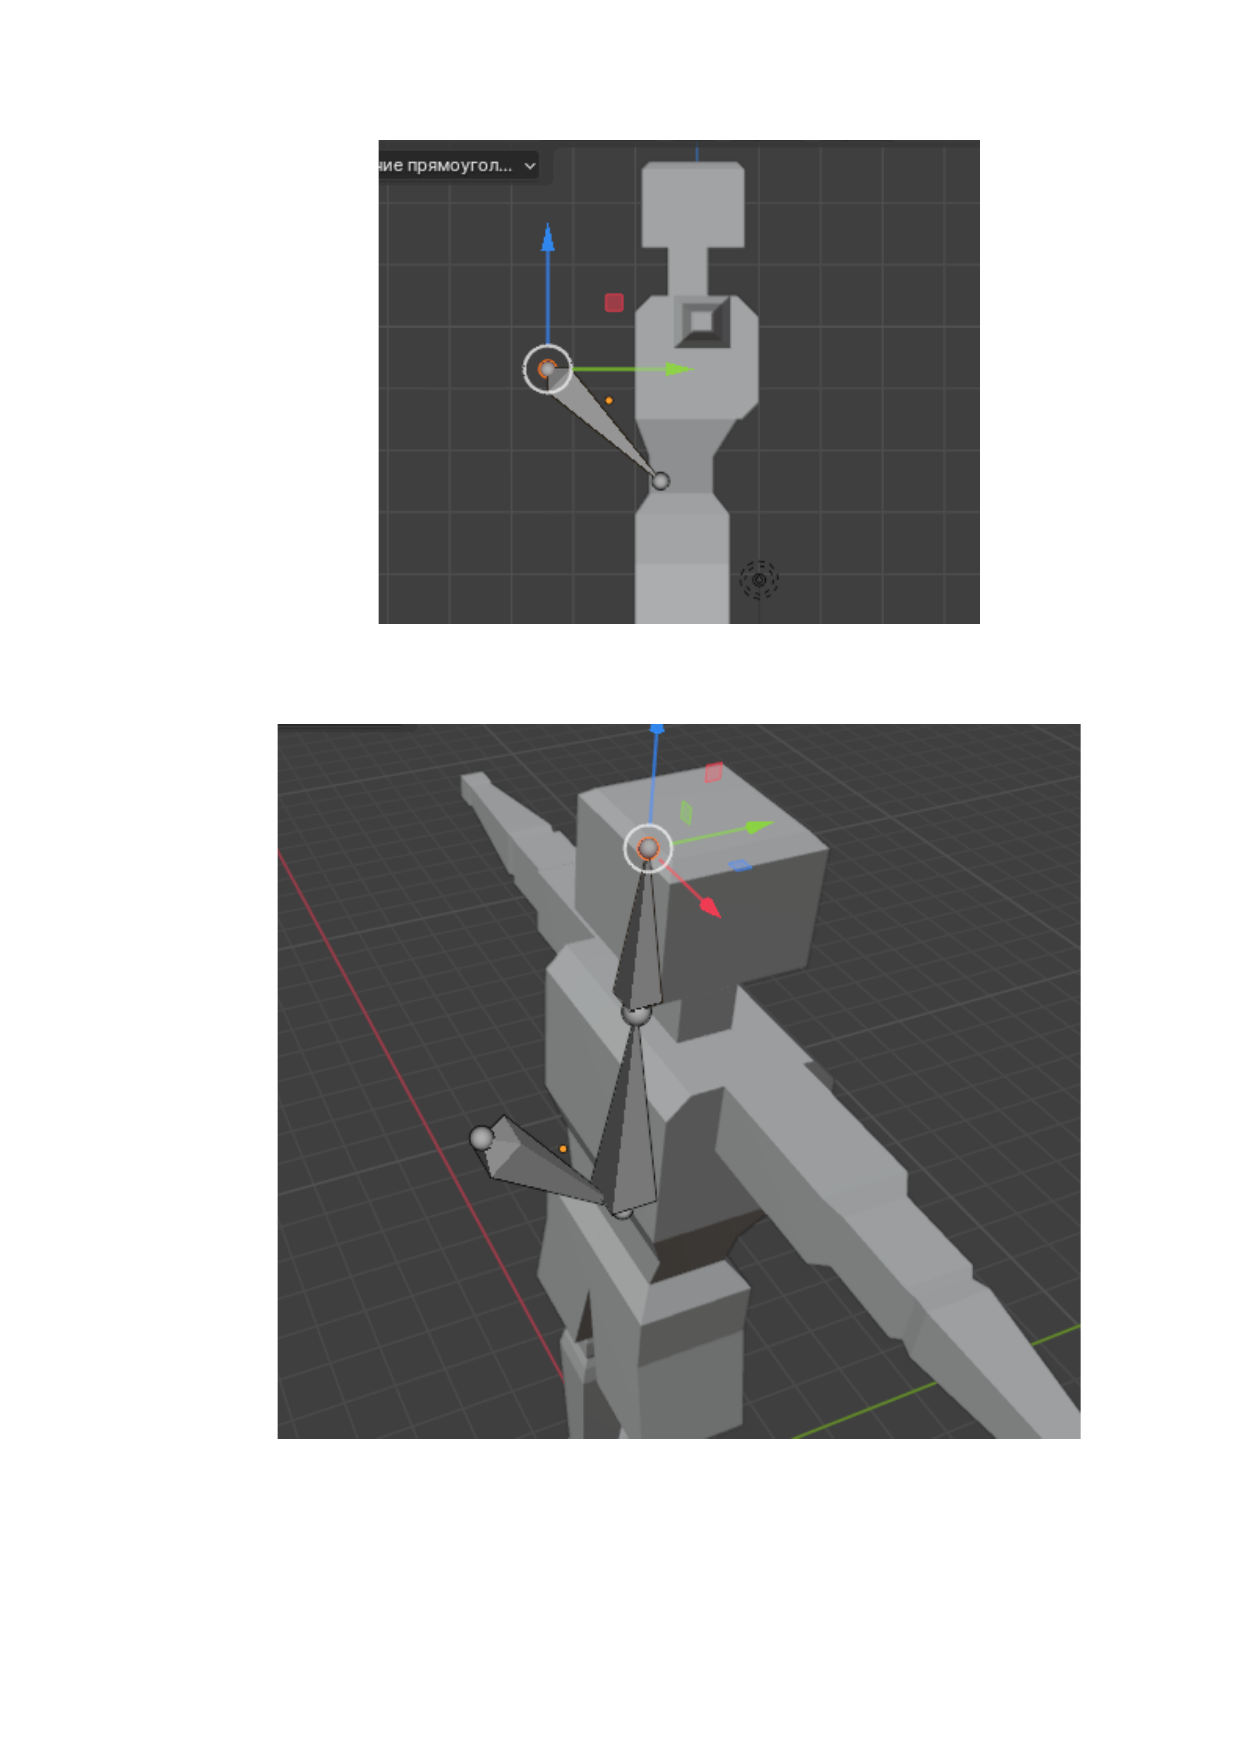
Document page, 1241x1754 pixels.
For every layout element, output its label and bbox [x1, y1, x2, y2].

picture [277, 724, 1081, 1439]
picture [378, 140, 980, 624]
